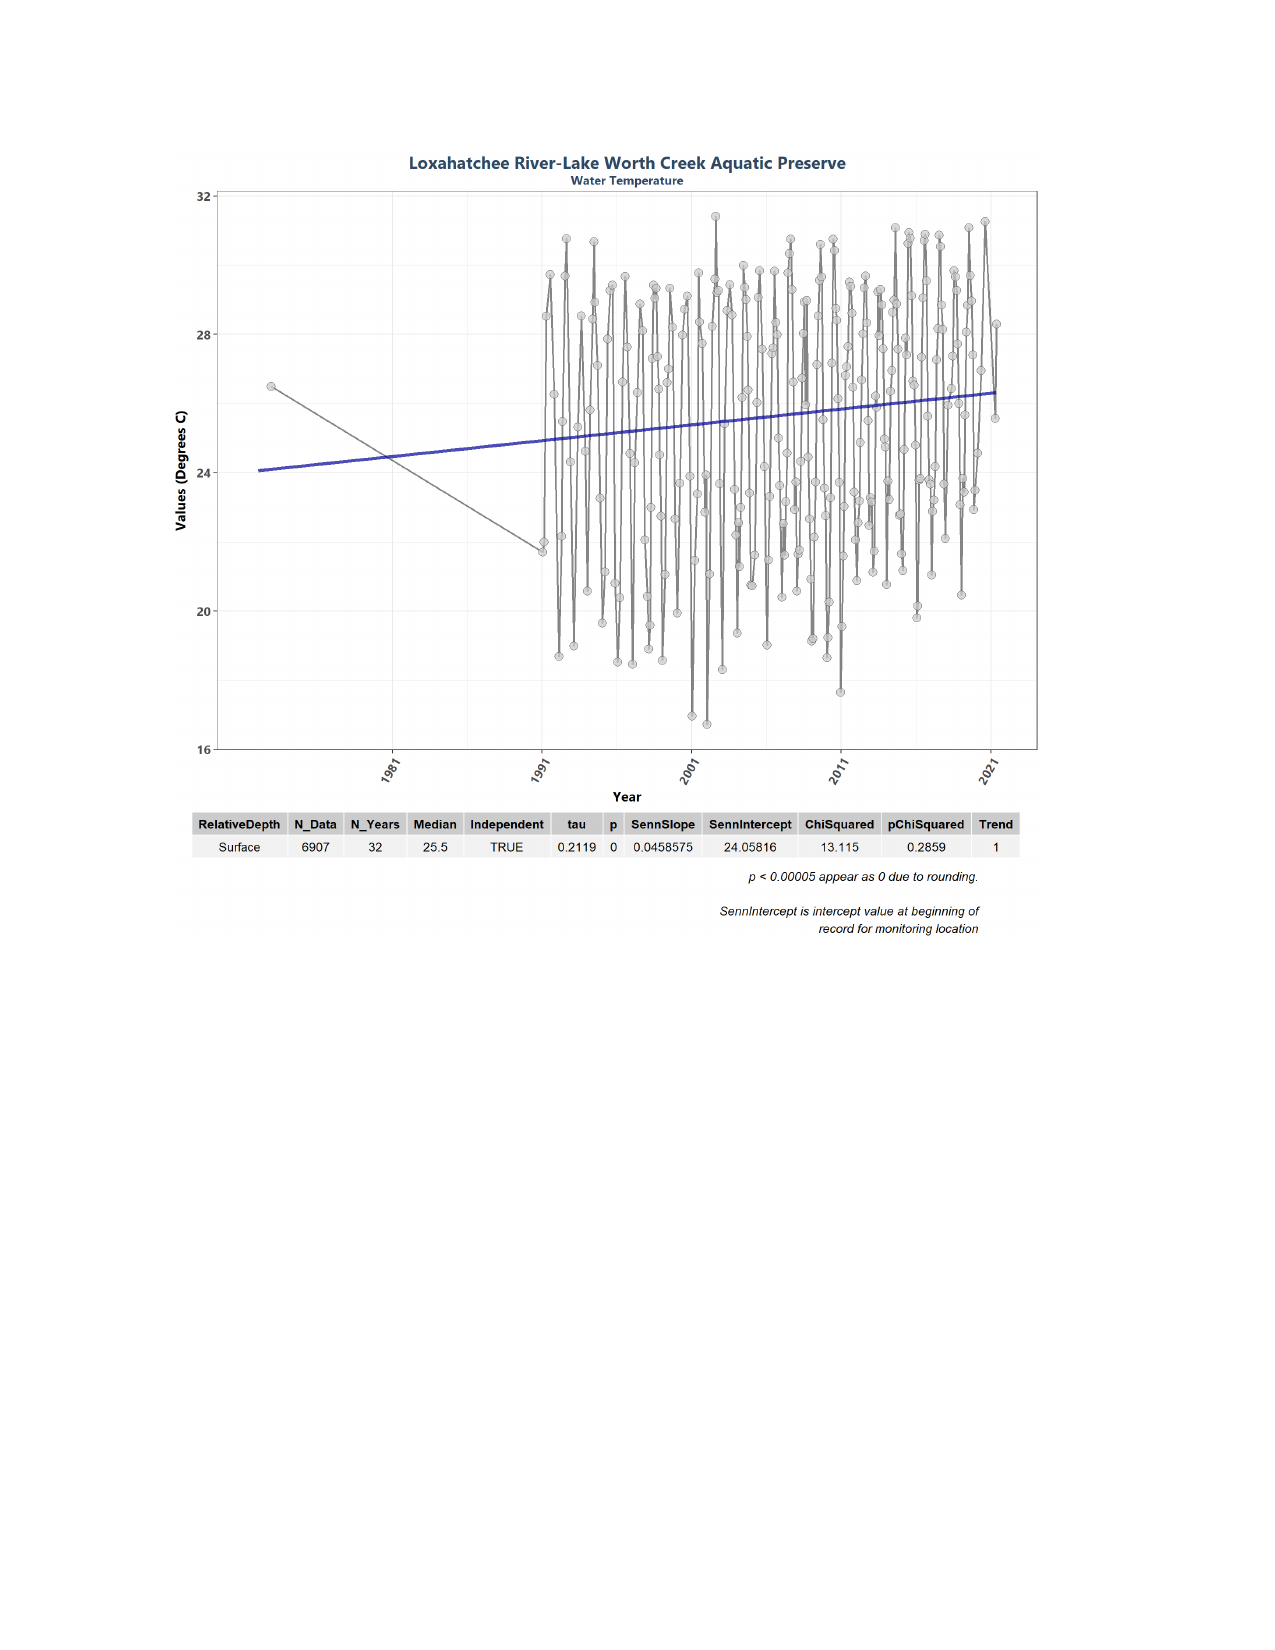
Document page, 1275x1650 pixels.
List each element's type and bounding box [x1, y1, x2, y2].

picture [168, 150, 1044, 938]
